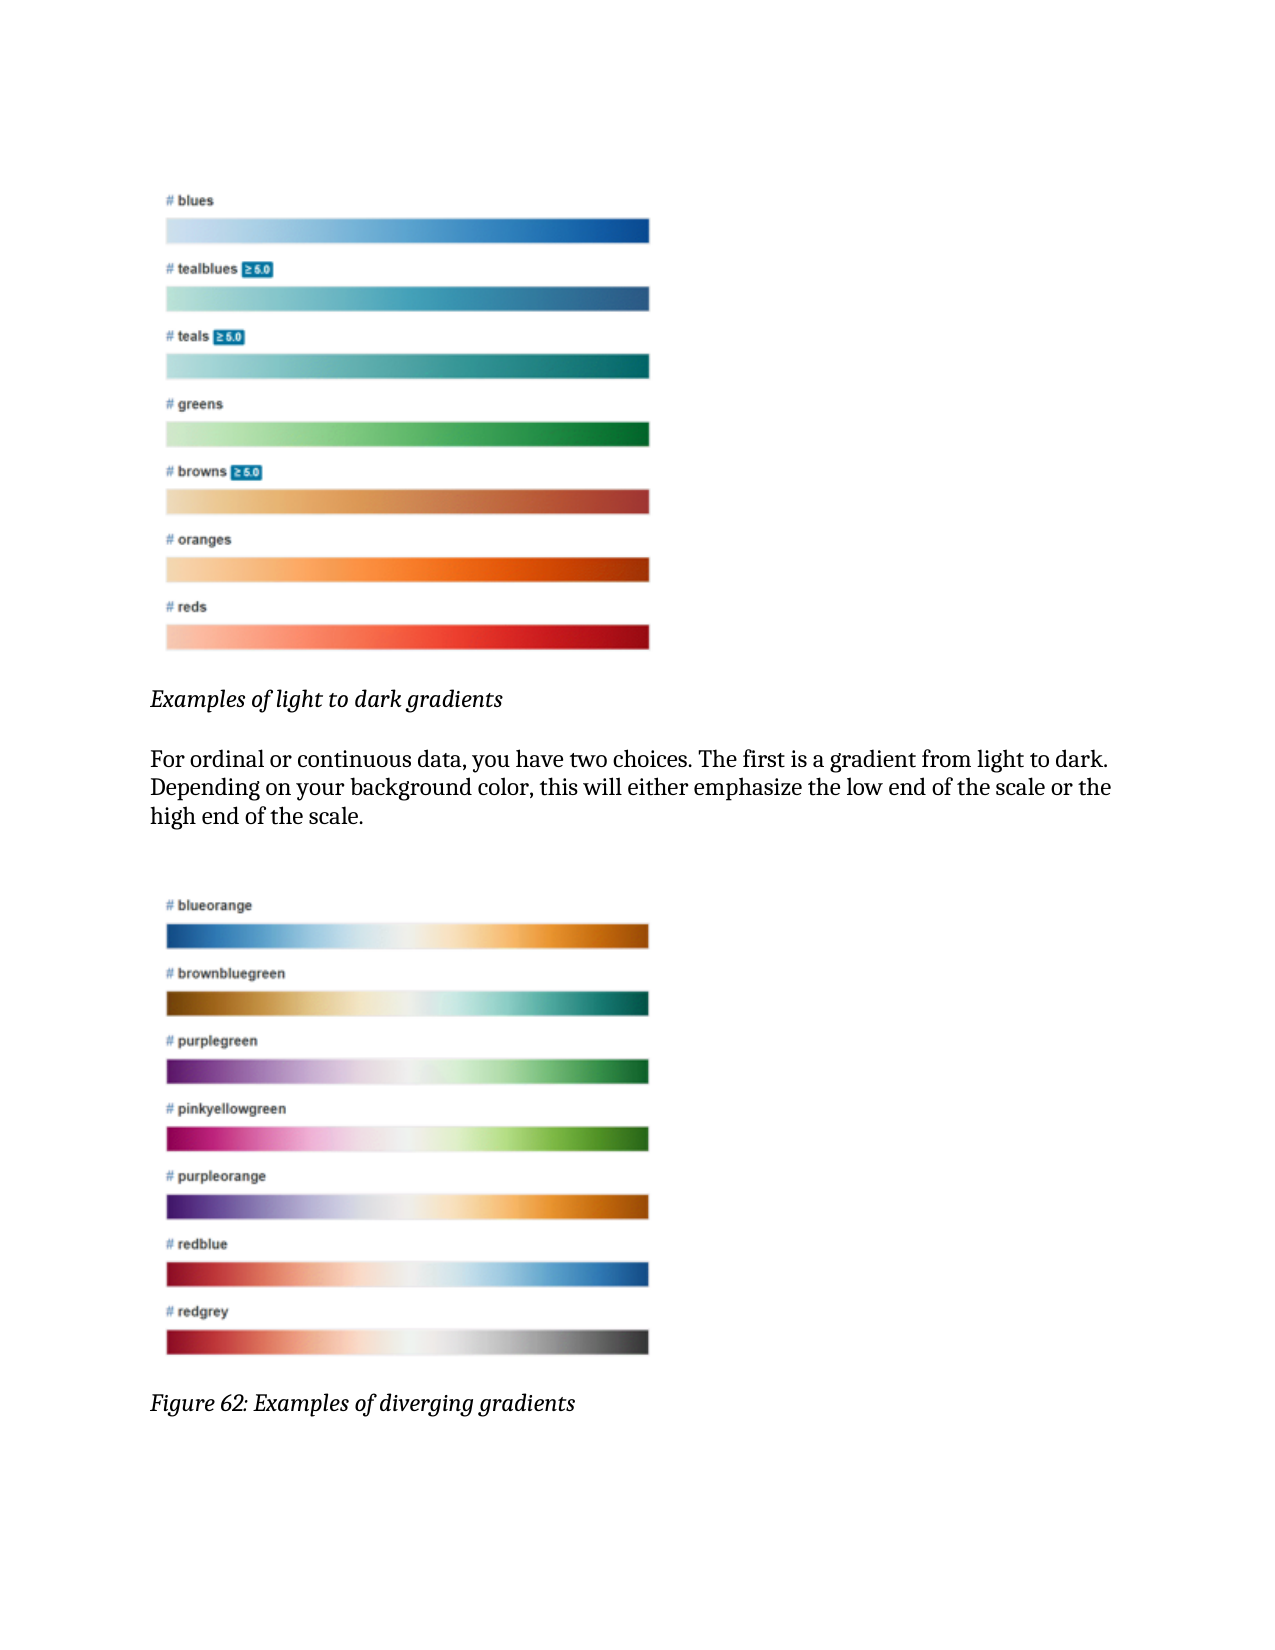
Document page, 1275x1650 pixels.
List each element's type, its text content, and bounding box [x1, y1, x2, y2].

table_header Figure 62: Examples of diverging gradients [139, 887, 1114, 1431]
text For ordinal or continuous data, you have two choices. The first is a gradient from light to dark. Depending on your background color, this will either emphasize the low end of the scale or the high end of the scale. [150, 744, 1125, 831]
table_header Examples of light to dark gradients [139, 186, 1114, 726]
picture [150, 887, 672, 1369]
picture [150, 185, 679, 664]
